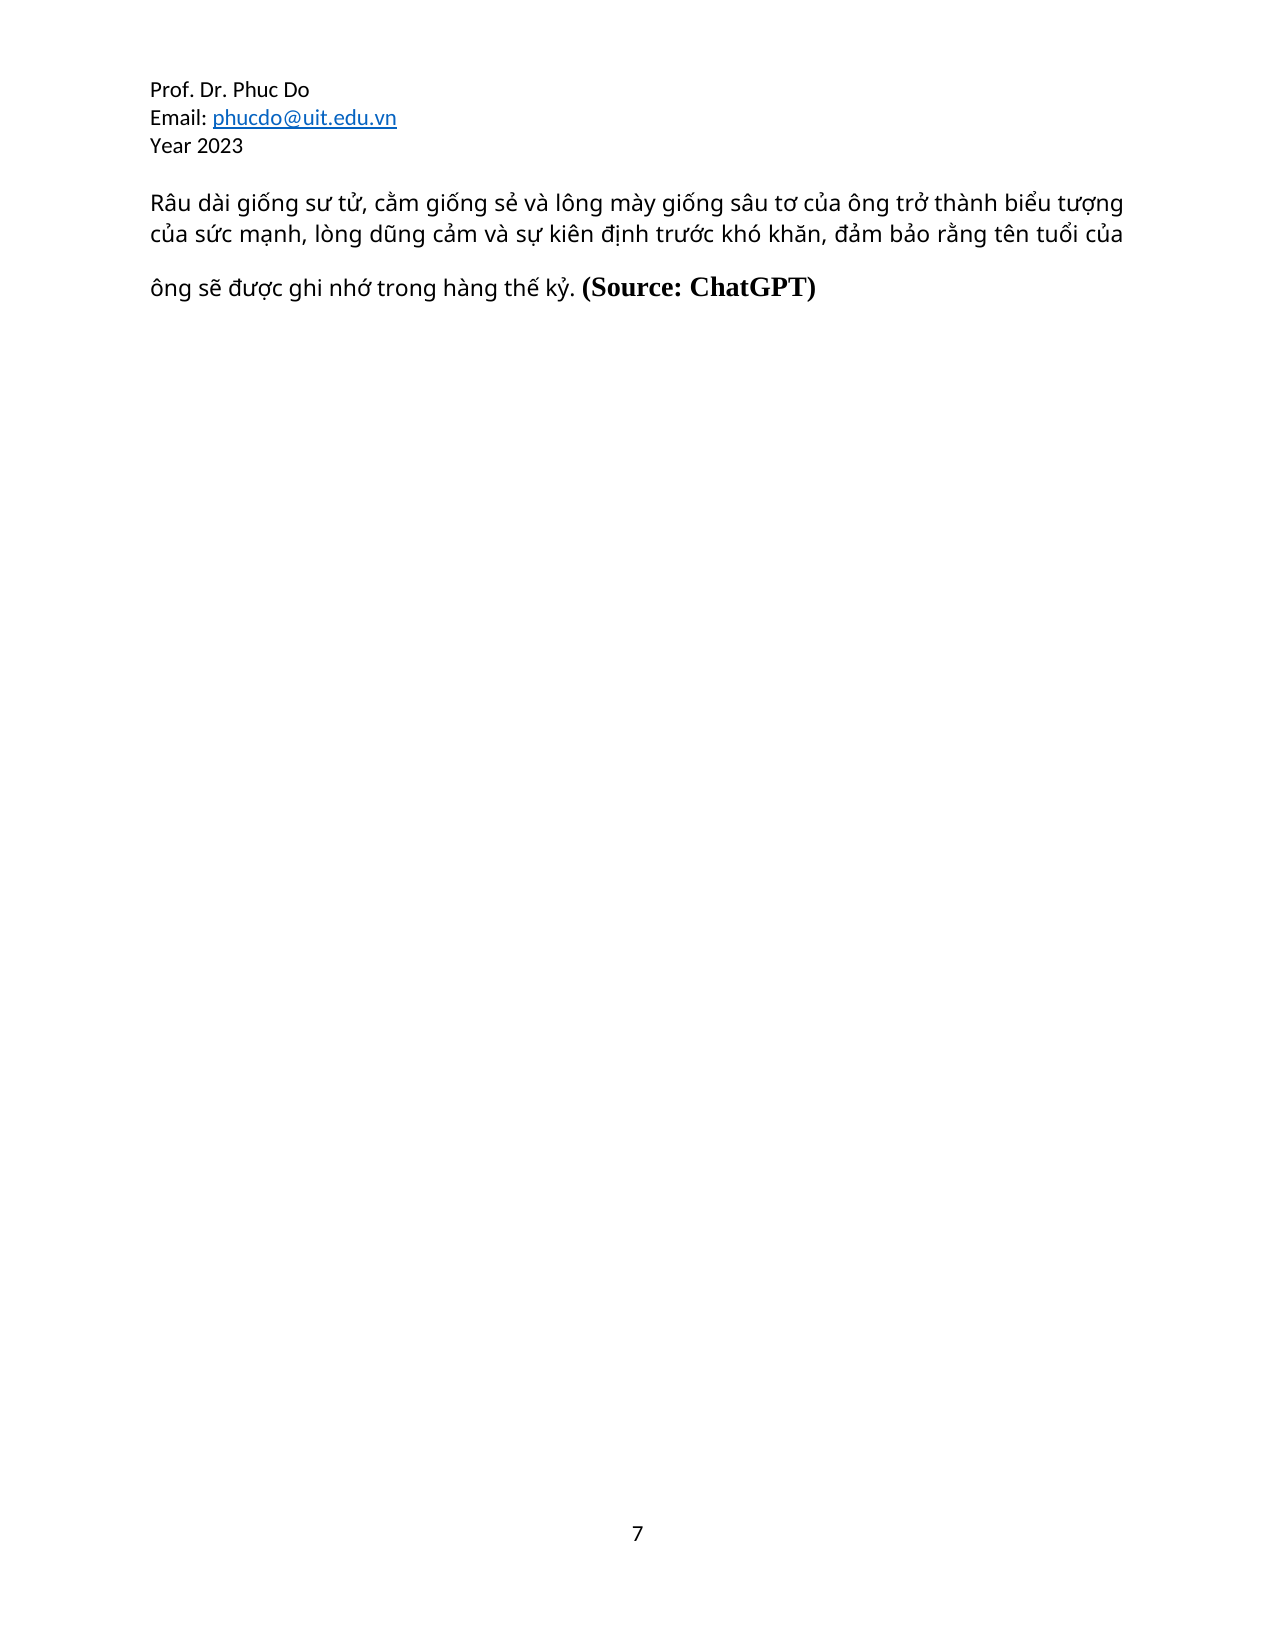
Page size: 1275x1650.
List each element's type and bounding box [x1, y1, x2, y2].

subtitle [150, 187, 1125, 307]
